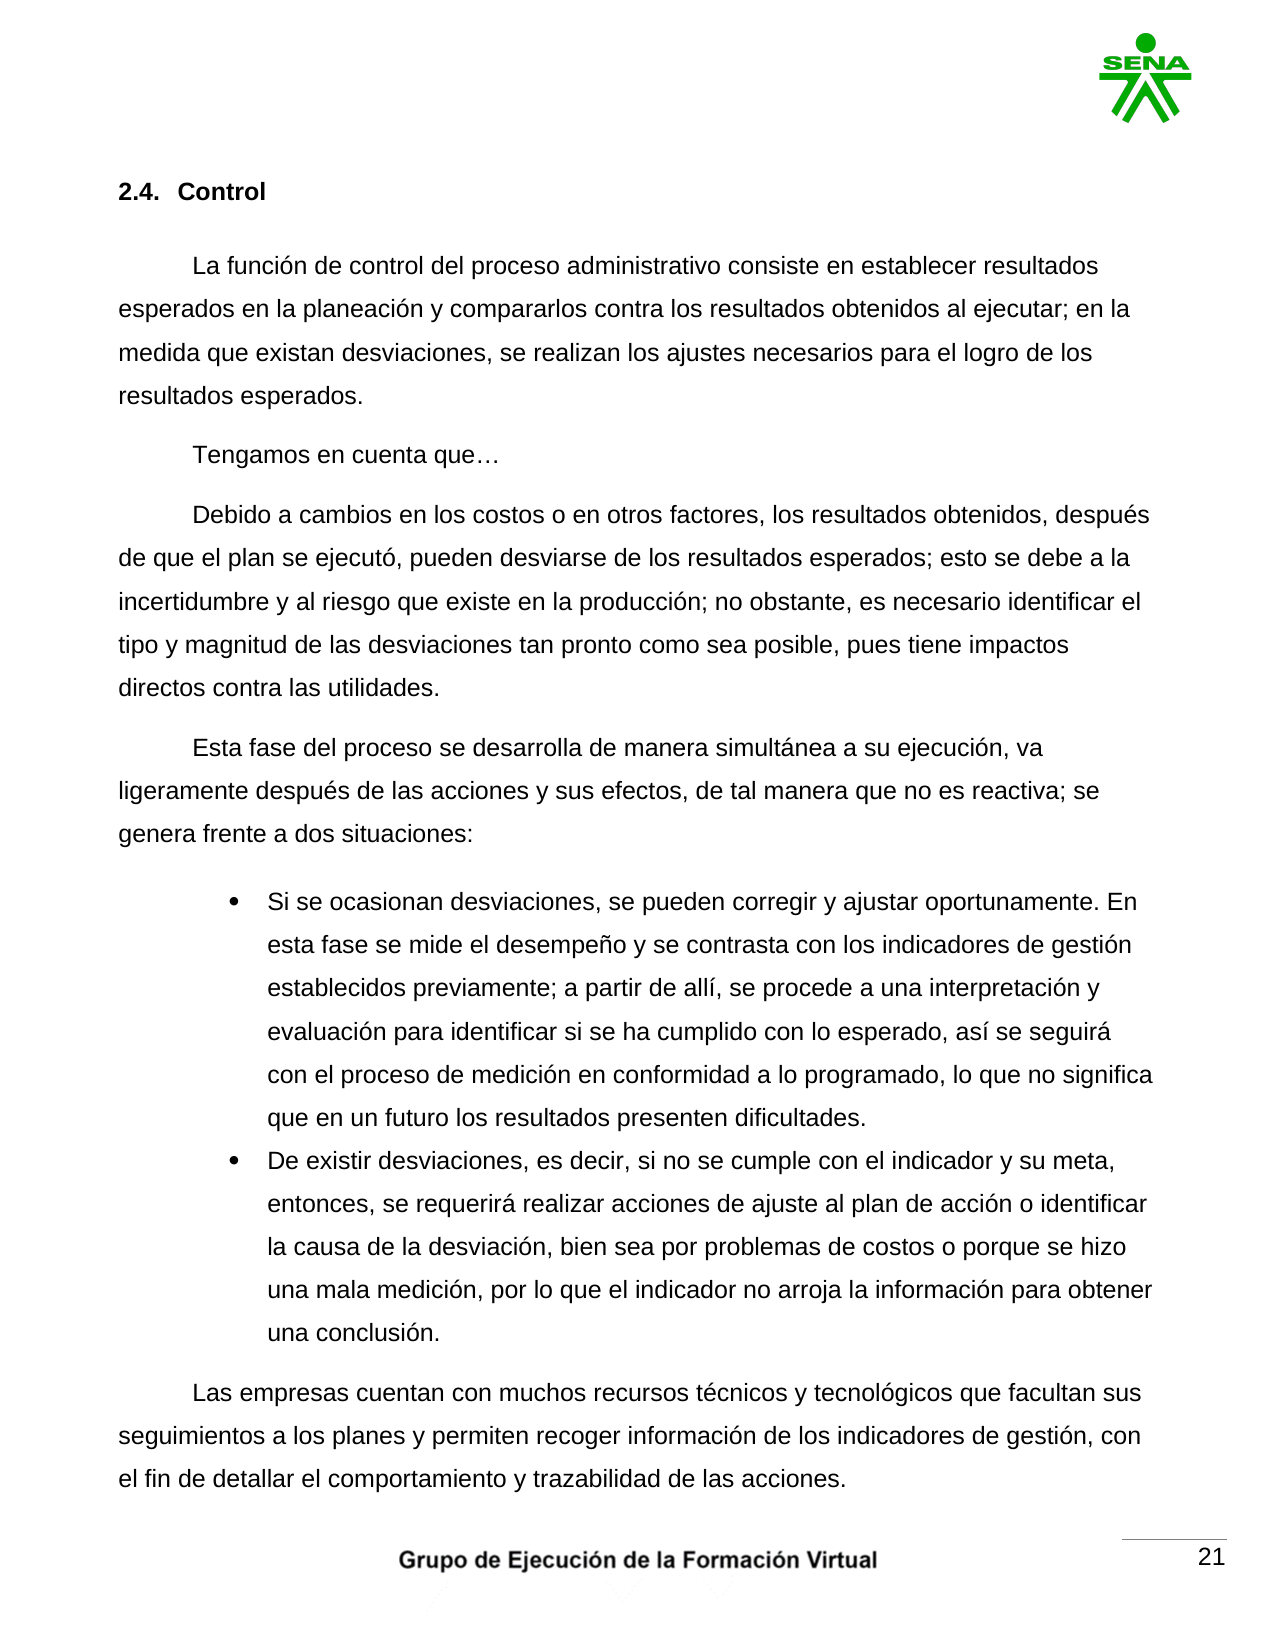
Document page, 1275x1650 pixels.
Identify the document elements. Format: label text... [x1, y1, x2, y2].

picture [1099, 33, 1192, 123]
text Esta fase del proceso se desarrolla de manera simultánea a su ejecución, va ligeramente después de las acciones y sus efectos, de tal manera que no es reactiva; se genera frente a dos situaciones: [118, 733, 1157, 848]
text Las empresas cuentan con muchos recursos técnicos y tecnológicos que facultan sus seguimientos a los planes y permiten recoger información de los indicadores de gestión, con el fin de detallar el comportamiento y trazabilidad de las acciones. [118, 1378, 1157, 1493]
picture [0, 1500, 1275, 1611]
text Tengamos en cuenta que… [118, 441, 1157, 469]
subtitle Control [118, 177, 1157, 206]
list De existir desviaciones, es decir, si no se cumple con el indicador y su meta, entonces, se requerirá realizar acciones de ajuste al plan de acción o identificar la causa de la desviación, bien sea por problemas de costos o porque se hizo una mala medición, por lo que el indicador no arroja la información para obtener una conclusión. [229, 1146, 1157, 1347]
list Si se ocasionan desviaciones, se pueden corregir y ajustar oportunamente. En esta fase se mide el desempeño y se contrasta con los indicadores de gestión establecidos previamente; a partir de allí, se procede a una interpretación y evaluación para identificar si se ha cumplido con lo esperado, así se seguirá con el proceso de medición en conformidad a lo programado, lo que no significa que en un futuro los resultados presenten dificultades. [229, 887, 1157, 1131]
text La función de control del proceso administrativo consiste en establecer resultados esperados en la planeación y compararlos contra los resultados obtenidos al ejecutar; en la medida que existan desviaciones, se realizan los ajustes necesarios para el logro de los resultados esperados. [118, 251, 1157, 409]
text Debido a cambios en los costos o en otros factores, los resultados obtenidos, después de que el plan se ejecutó, pueden desviarse de los resultados esperados; esto se debe a la incertidumbre y al riesgo que existe en la producción; no obstante, es necesario identificar el tipo y magnitud de las desviaciones tan pronto como sea posible, pues tiene impactos directos contra las utilidades. [118, 500, 1157, 702]
